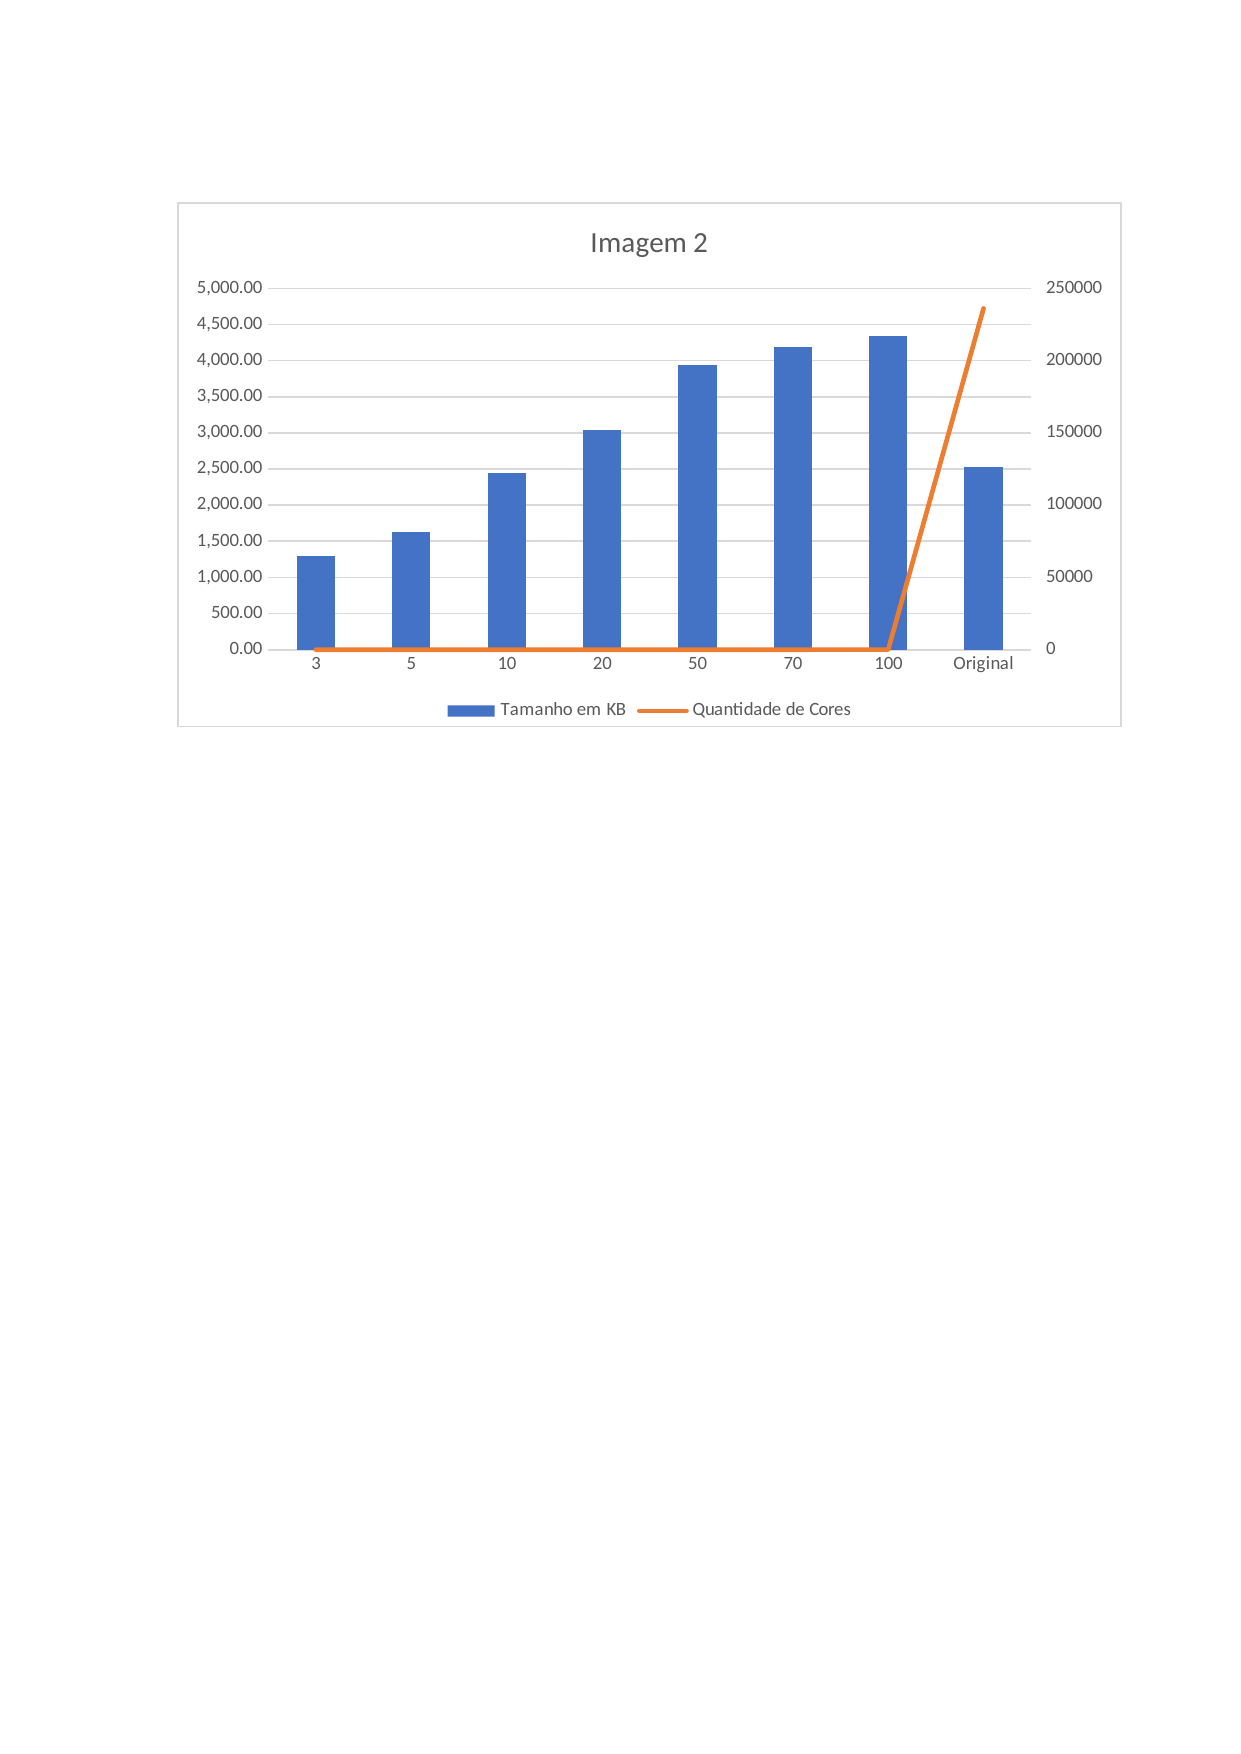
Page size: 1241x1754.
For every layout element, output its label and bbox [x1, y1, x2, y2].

table_header [177, 177, 1128, 738]
